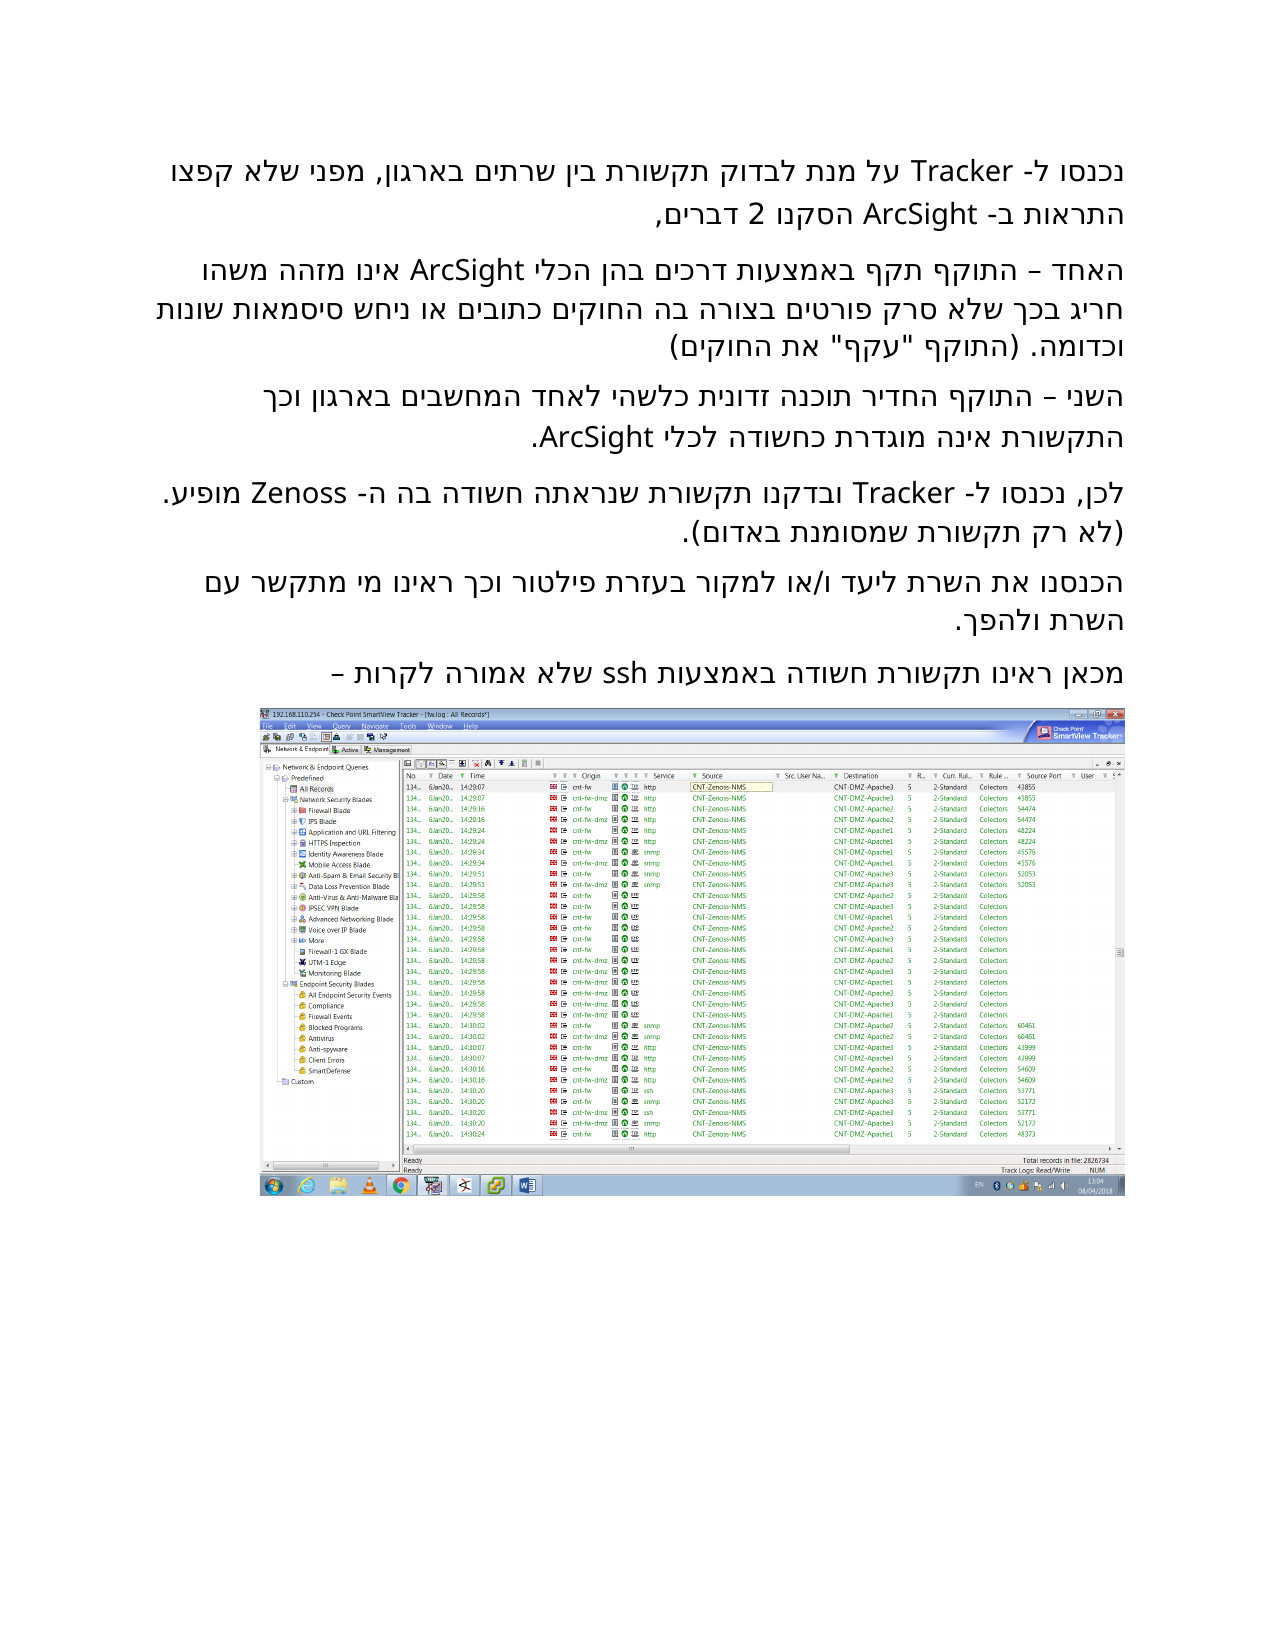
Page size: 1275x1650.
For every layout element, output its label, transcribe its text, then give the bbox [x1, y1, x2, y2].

text נכנסו ל- Tracker על מנת לבדוק תקשורת בין שרתים בארגון, מפני שלא קפצו התראות ב- ArcSight הסקנו 2 דברים, [150, 150, 1125, 233]
text הכנסנו את השרת ליעד ו/או למקור בעזרת פילטור וכך ראינו מי מתקשר עם השרת ולהפך. [150, 566, 1125, 637]
text השני – התוקף החדיר תוכנה זדונית כלשהי לאחד המחשבים בארגון וכך התקשורת אינה מוגדרת כחשודה לכלי ArcSight. [150, 379, 1125, 456]
text מכאן ראינו תקשורת חשודה באמצעות ssh שלא אמורה לקרות – [150, 653, 1125, 692]
picture [259, 708, 1125, 1196]
text לכן, נכנסו ל- Tracker ובדקנו תקשורת שנראתה חשודה בה ה- Zenoss מופיע. (לא רק תקשורת שמסומנת באדום). [150, 473, 1125, 550]
text האחד – התוקף תקף באמצעות דרכים בהן הכלי ArcSight אינו מזהה משהו חריג בכך שלא סרק פורטים בצורה בה החוקים כתובים או ניחש סיסמאות שונות וכדומה. (התוקף "עקף" את החוקים) [150, 249, 1125, 363]
